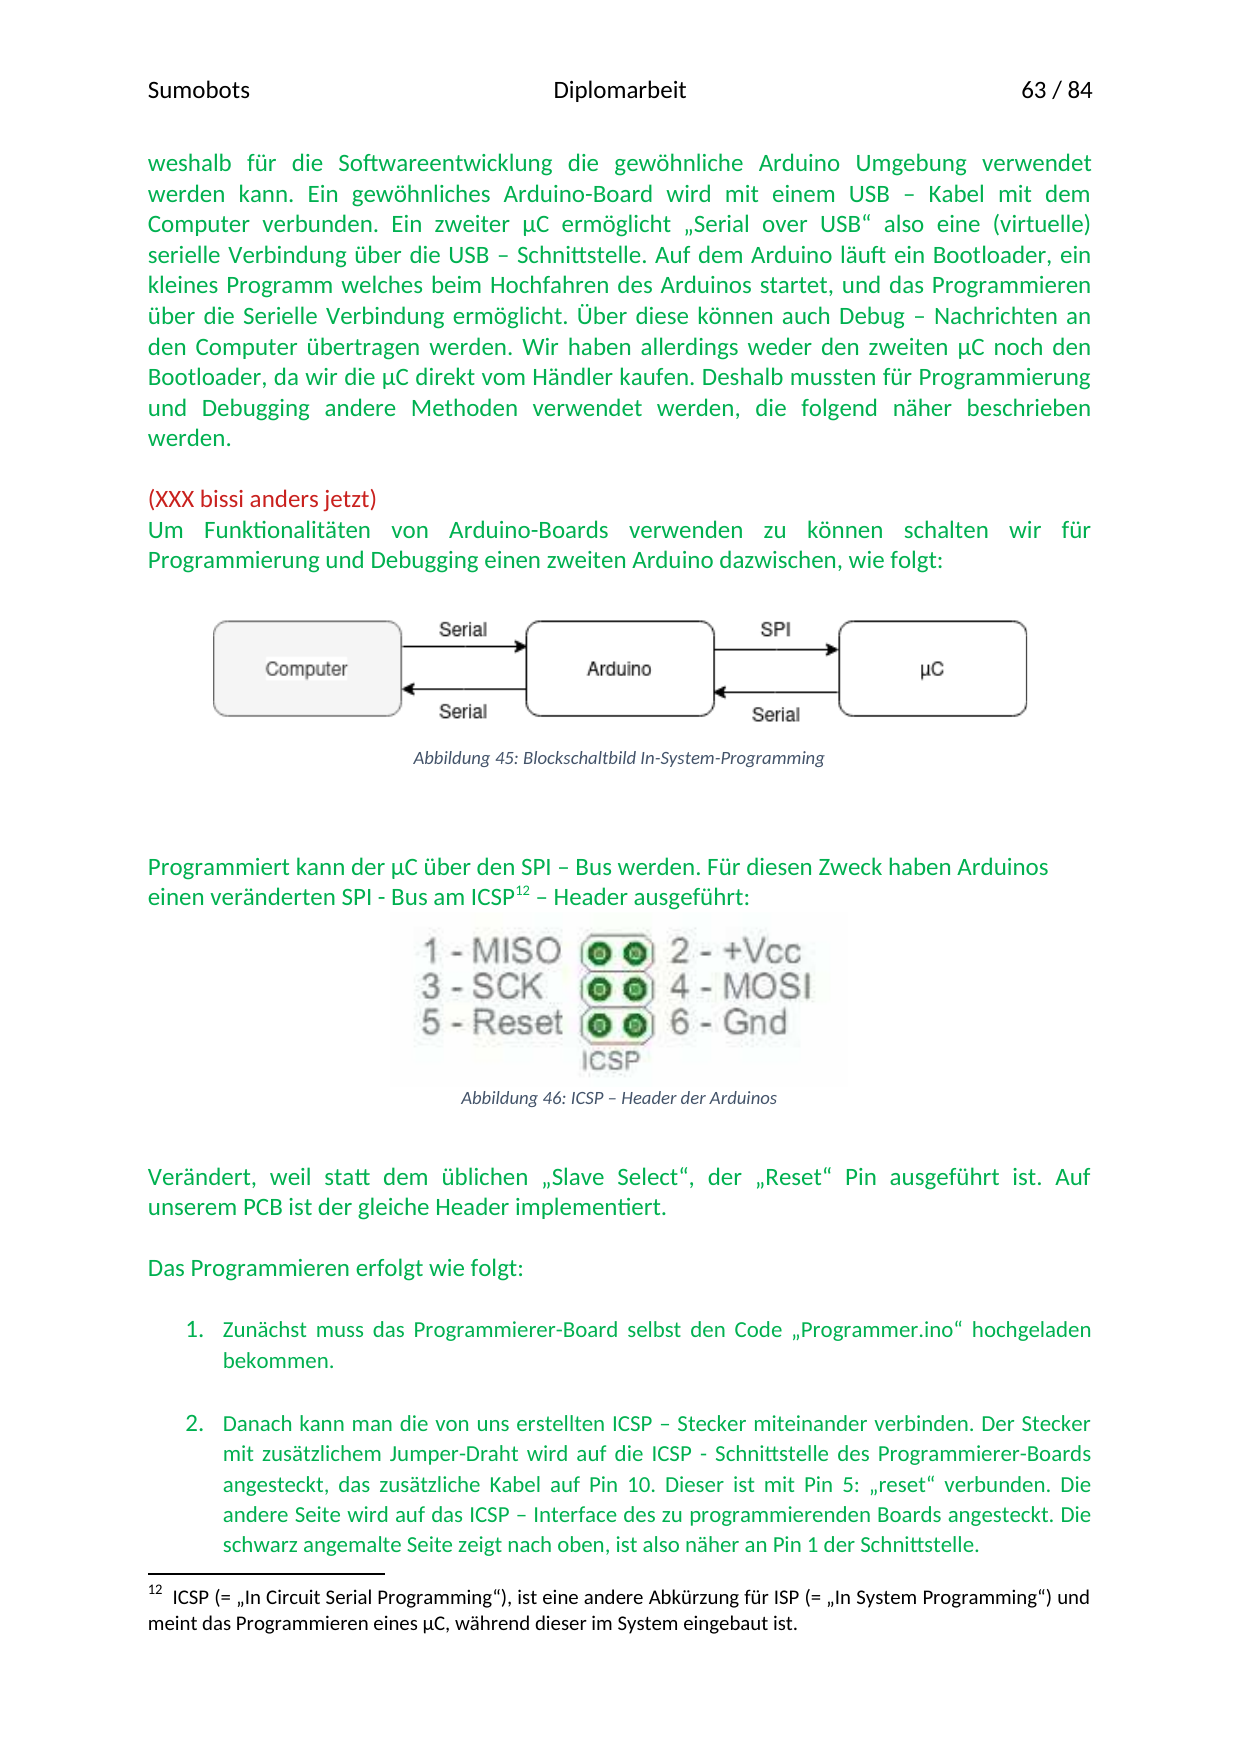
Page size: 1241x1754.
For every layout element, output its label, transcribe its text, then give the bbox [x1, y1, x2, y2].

text Abbildung 46: ICSP – Header der Arduinos [148, 1086, 1093, 1109]
picture [213, 605, 1028, 747]
text Um Funktionalitäten von Arduino-Boards verwenden zu können schalten wir für Programmierung und Debugging einen zweiten Arduino dazwischen, wie folgt: [148, 514, 1093, 575]
text Abbildung 45: Blockschaltbild In-System-Programming [148, 666, 1093, 769]
text Verändert, weil statt dem üblichen „Slave Select“, der „Reset“ Pin ausgeführt ist. Auf unserem PCB ist der gleiche Header implementiert. [148, 1161, 1093, 1222]
text Programmiert kann der µC über den SPI – Bus werden. Für diesen Zweck haben Arduinos einen veränderten SPI - Bus am ICSP – Header ausgeführt: [148, 851, 1093, 912]
text (XXX bissi anders jetzt) [148, 483, 1093, 514]
text Das Programmieren erfolgt wie folgt: [148, 1252, 1093, 1283]
picture [390, 912, 851, 1087]
list Danach kann man die von uns erstellten ICSP – Stecker miteinander verbinden. Der Stecker mit zusätzlichem Jumper-Draht wird auf die ICSP - Schnittstelle des Programmierer-Boards angesteckt, das zusätzliche Kabel auf Pin 10. Dieser ist mit Pin 5: „reset“ verbunden. Die andere Seite wird auf das ICSP – Interface des zu programmierenden Boards angesteckt. Die schwarz angemalte Seite zeigt nach oben, ist also näher an Pin 1 der Schnittstelle. [185, 1407, 1093, 1558]
list Zunächst muss das Programmierer-Board selbst den Code „Programmer.ino“ hochgeladen bekommen. [185, 1313, 1093, 1374]
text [148, 148, 1093, 453]
